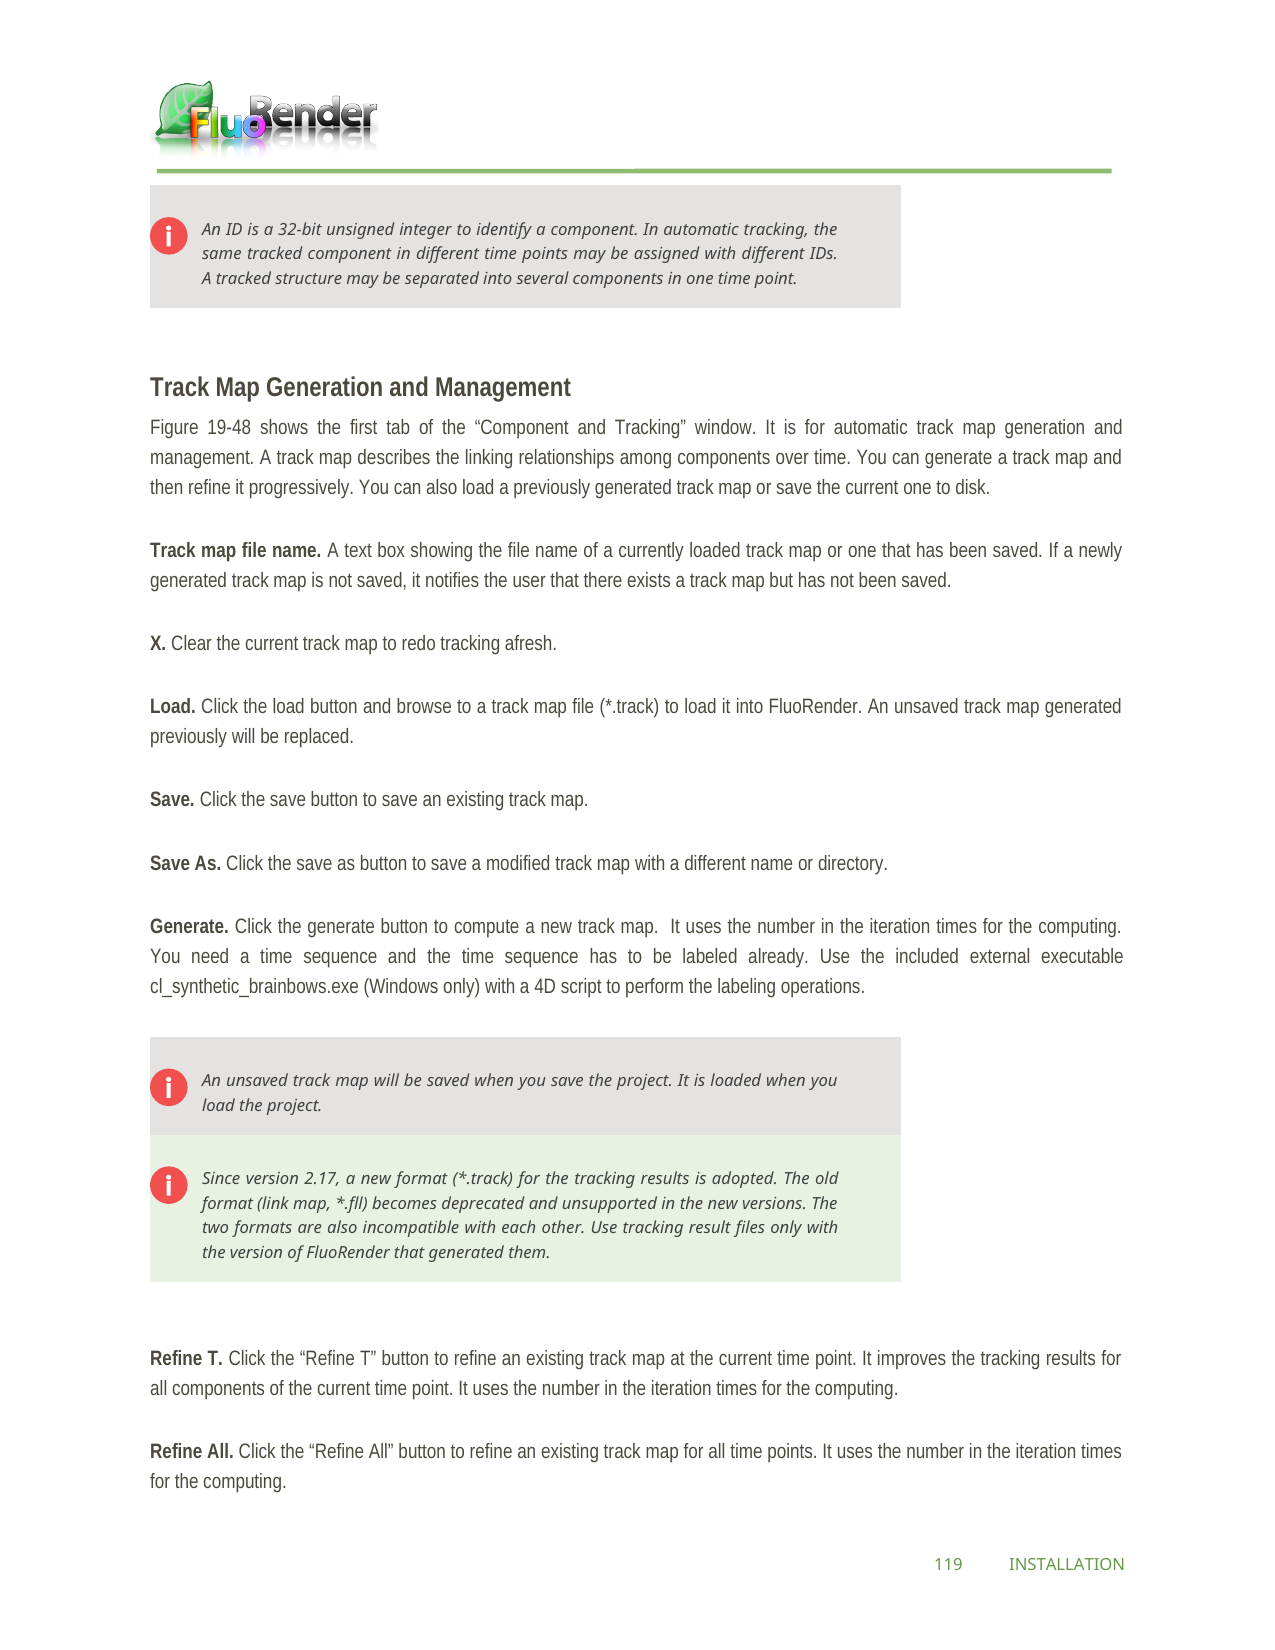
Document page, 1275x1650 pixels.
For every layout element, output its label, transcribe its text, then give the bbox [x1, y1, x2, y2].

subtitle Track Map Generation and Management [150, 371, 1125, 402]
text X. Clear the current track map to redo tracking afresh. [150, 631, 1125, 655]
text Load. Click the load button and browse to a track map file (*.track) to load it into FluoRender. An unsaved track map generated previously will be replaced. [150, 694, 1125, 748]
text Save As. Click the save as button to save a modified track map with a different name or directory. [150, 851, 1125, 874]
picture [150, 75, 379, 162]
text Generate. Click the generate button to compute a new track map. It uses the number in the iteration times for the computing. You need a time sequence and the time sequence has to be labeled already. Use the included external executable cl_synthetic_brainbows.exe (Windows only) with a 4D script to perform the labeling operations. [150, 914, 1125, 998]
text Save. Click the save button to save an existing track map. [150, 787, 1125, 811]
text Track map file name. A text box showing the file name of a currently loaded track map or one that has been saved. If a newly generated track map is not saved, it notifies the user that there exists a track map but has not been saved. [150, 538, 1125, 592]
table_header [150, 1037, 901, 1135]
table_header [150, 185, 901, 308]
text Refine All. Click the “Refine All” button to refine an existing track map for all time points. It uses the number in the iteration times for the computing. [150, 1439, 1125, 1492]
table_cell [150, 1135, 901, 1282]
text Refine T. Click the “Refine T” button to refine an existing track map at the current time point. It improves the tracking results for all components of the current time point. It uses the number in the iteration times for the computing. [150, 1346, 1125, 1399]
